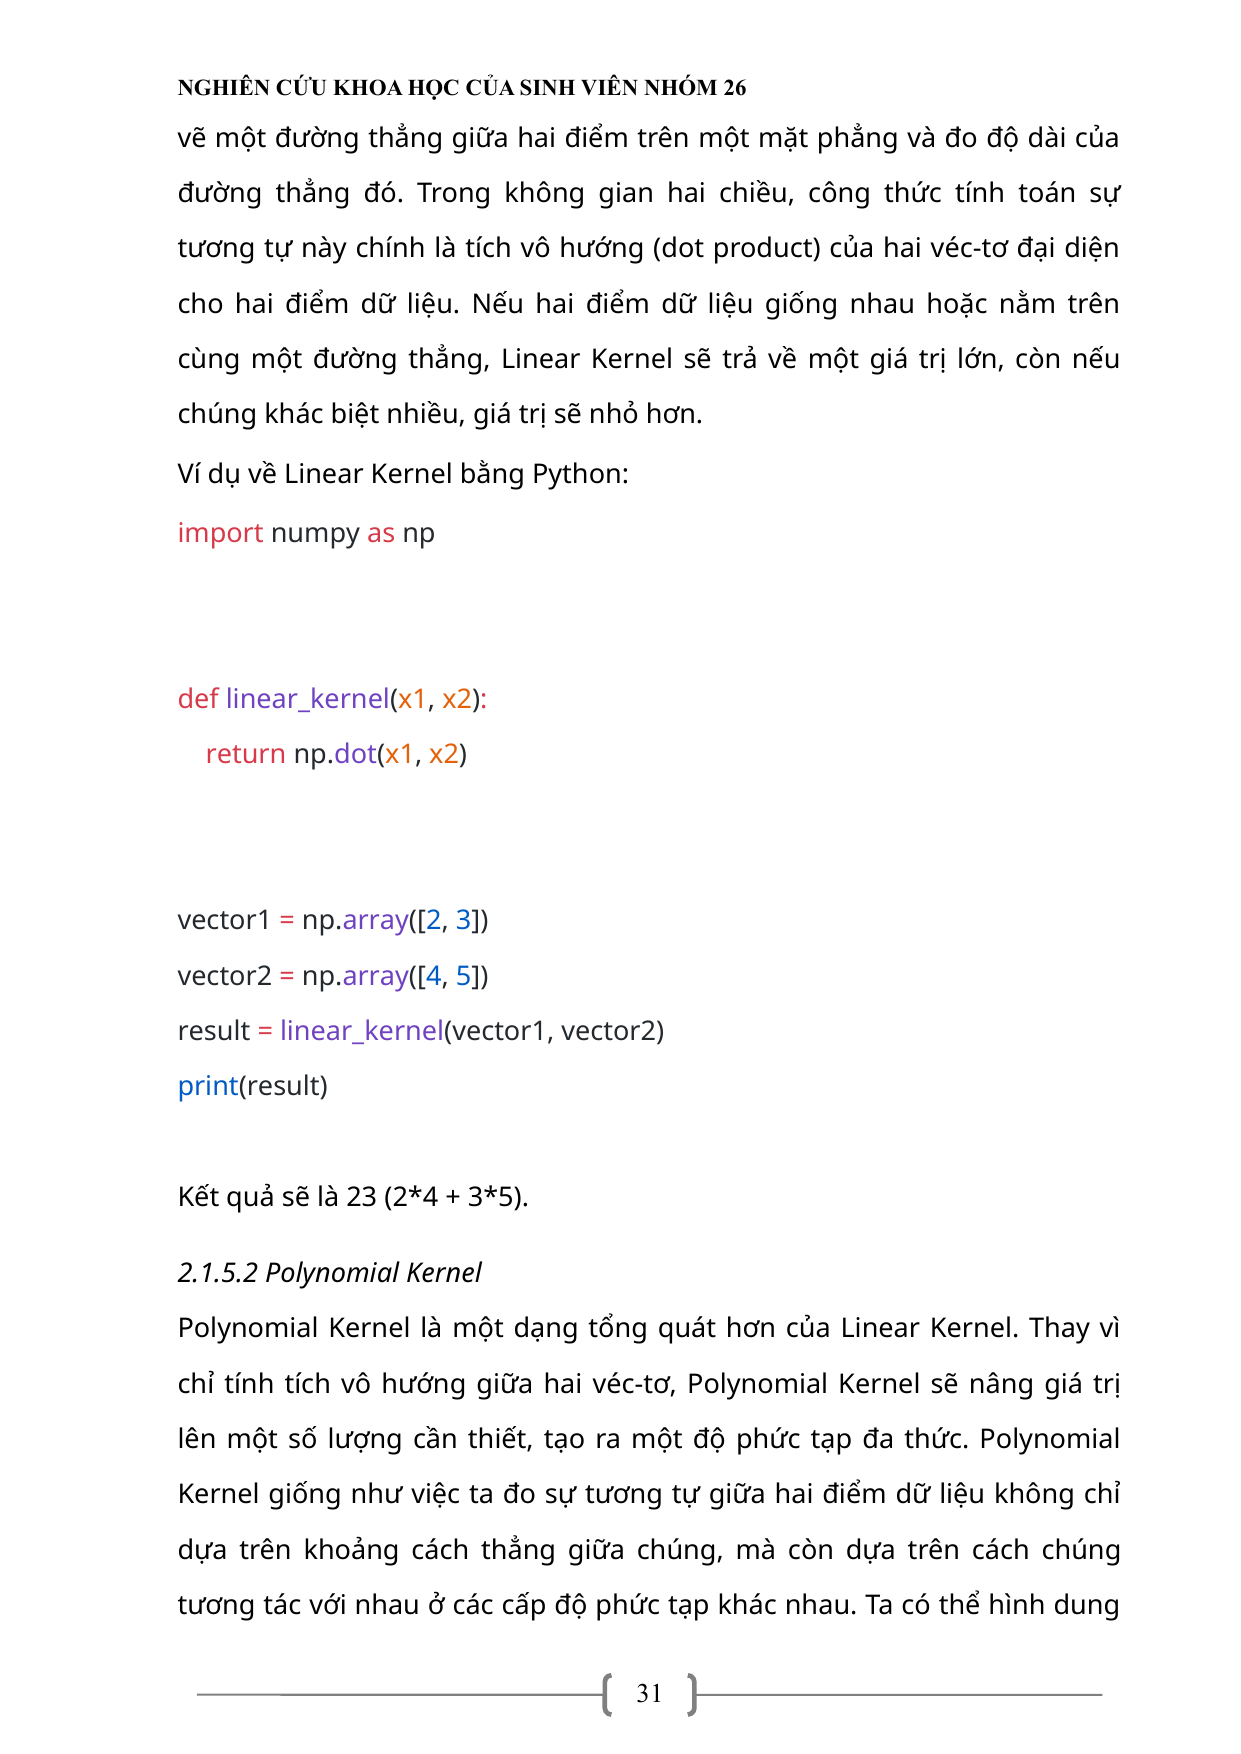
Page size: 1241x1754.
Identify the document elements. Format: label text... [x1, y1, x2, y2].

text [177, 1309, 1122, 1622]
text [177, 118, 1122, 432]
subtitle Polynomial Kernel [177, 1253, 1122, 1290]
text import numpy as np def linear_kernel(x1, x2): return np.dot(x1, x2) vector1 = np.array([2, 3]) vector2 = np.array([4, 5]) result = linear_kernel(vector1, vector2) print(result) [177, 514, 1122, 1104]
text Kết quả sẽ là 23 (2*4 + 3*5). [177, 1177, 1122, 1214]
text Ví dụ về Linear Kernel bằng Python: [177, 454, 1122, 491]
